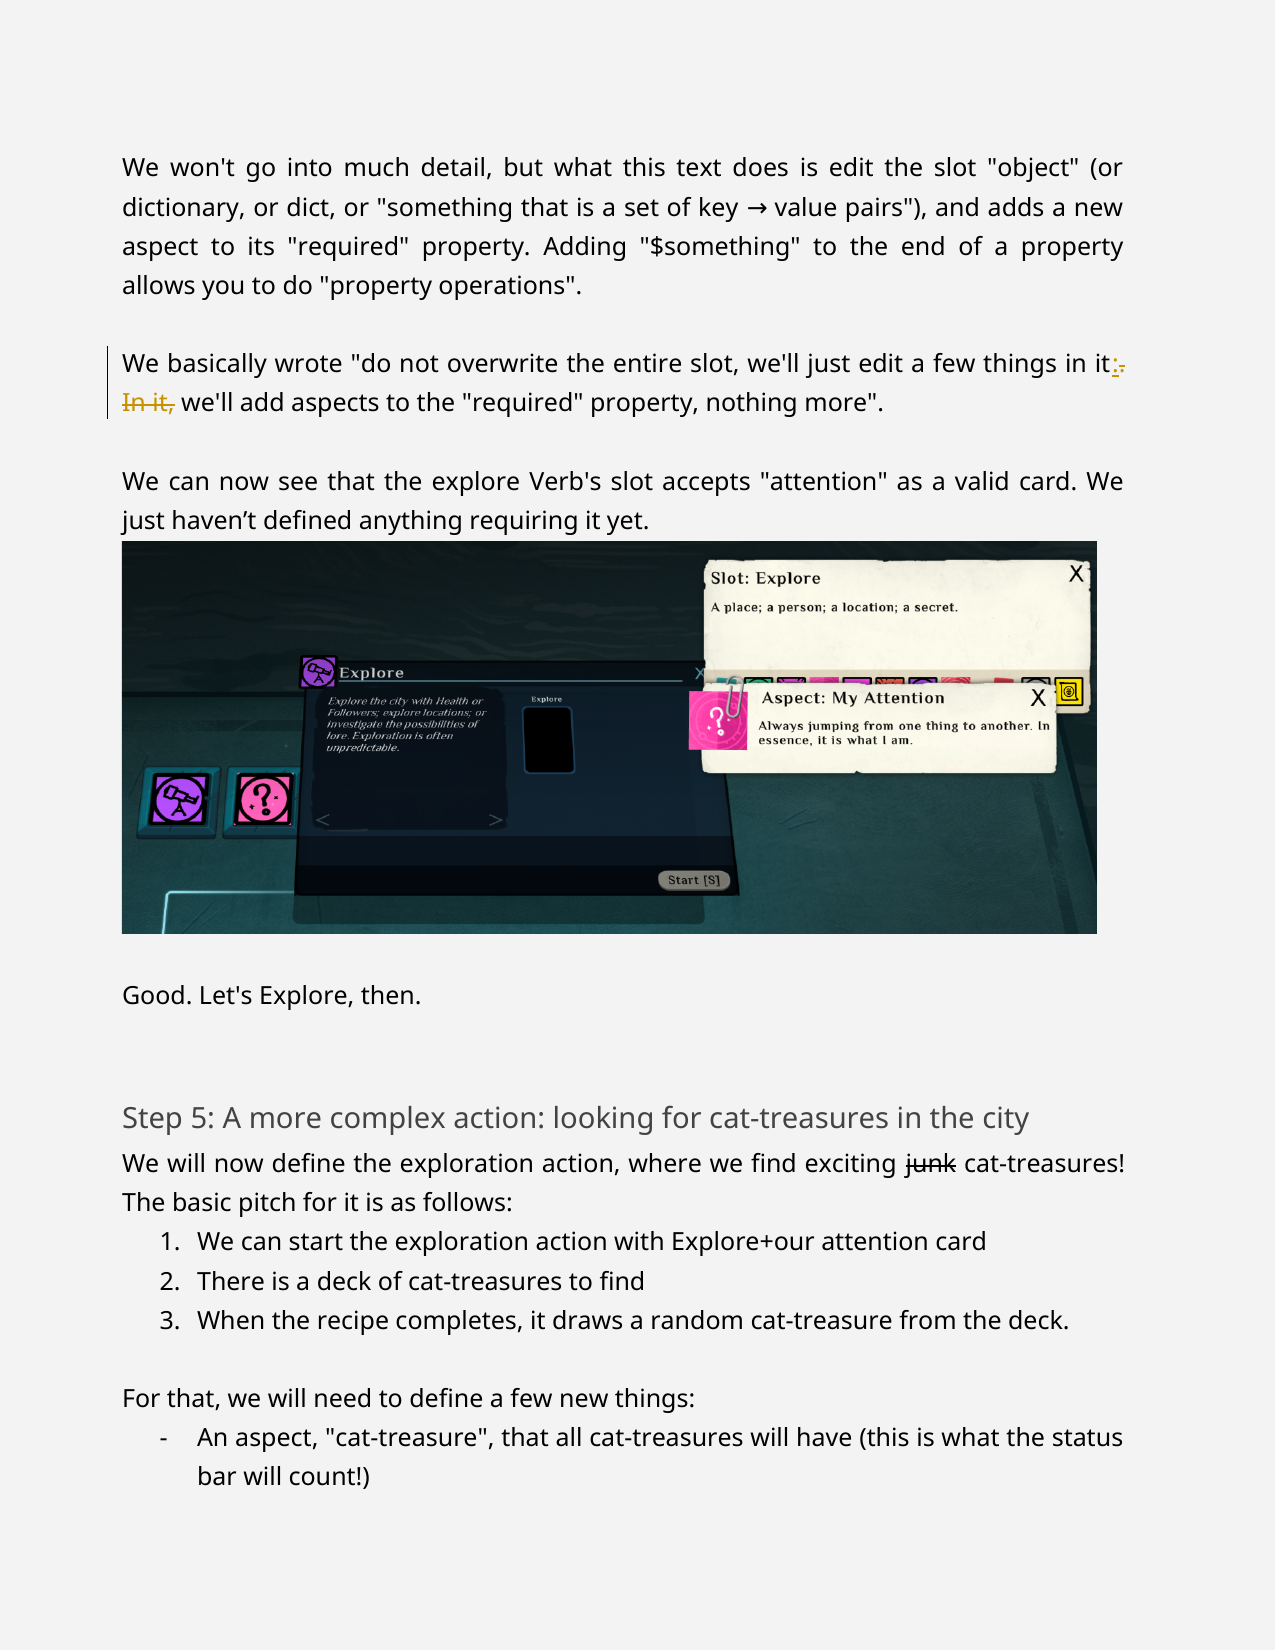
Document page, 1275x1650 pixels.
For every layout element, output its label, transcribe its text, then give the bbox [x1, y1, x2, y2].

list We can start the exploration action with Explore+our attention card [159, 1224, 1125, 1258]
text We will now define the exploration action, where we find exciting junk cat-treasures! The basic pitch for it is as follows: [122, 1146, 1125, 1219]
text We basically wrote "do not overwrite the entire slot, we'll just edit a few things in it we'll add aspects to the "required" property, nothing more". [122, 346, 1125, 419]
text For that, we will need to define a few new things: [122, 1381, 1125, 1415]
text Good. Let's Explore, then. [122, 978, 1125, 1012]
picture [121, 541, 1097, 934]
text We won't go into much detail, but what this text does is edit the slot "object" (or dictionary, or dict, or "something that is a set of key → value pairs"), and adds a new aspect to its "required" property. Adding "$something" to the end of a property allows you to do "property operations". [122, 150, 1125, 302]
list There is a deck of cat-treasures to find [159, 1263, 1125, 1297]
text We can now see that the explore Verb's slot accepts "attention" as a valid card. We just haven’t defined anything requiring it yet. [122, 463, 1125, 537]
list An aspect, "cat-treasure", that all cat-treasures will have (this is what the status bar will count!) [159, 1420, 1125, 1493]
list When the recipe completes, it draws a random cat-treasure from the deck. [159, 1302, 1125, 1336]
subtitle Step 5: A more complex action: looking for cat-treasures in the city [122, 1098, 1125, 1137]
